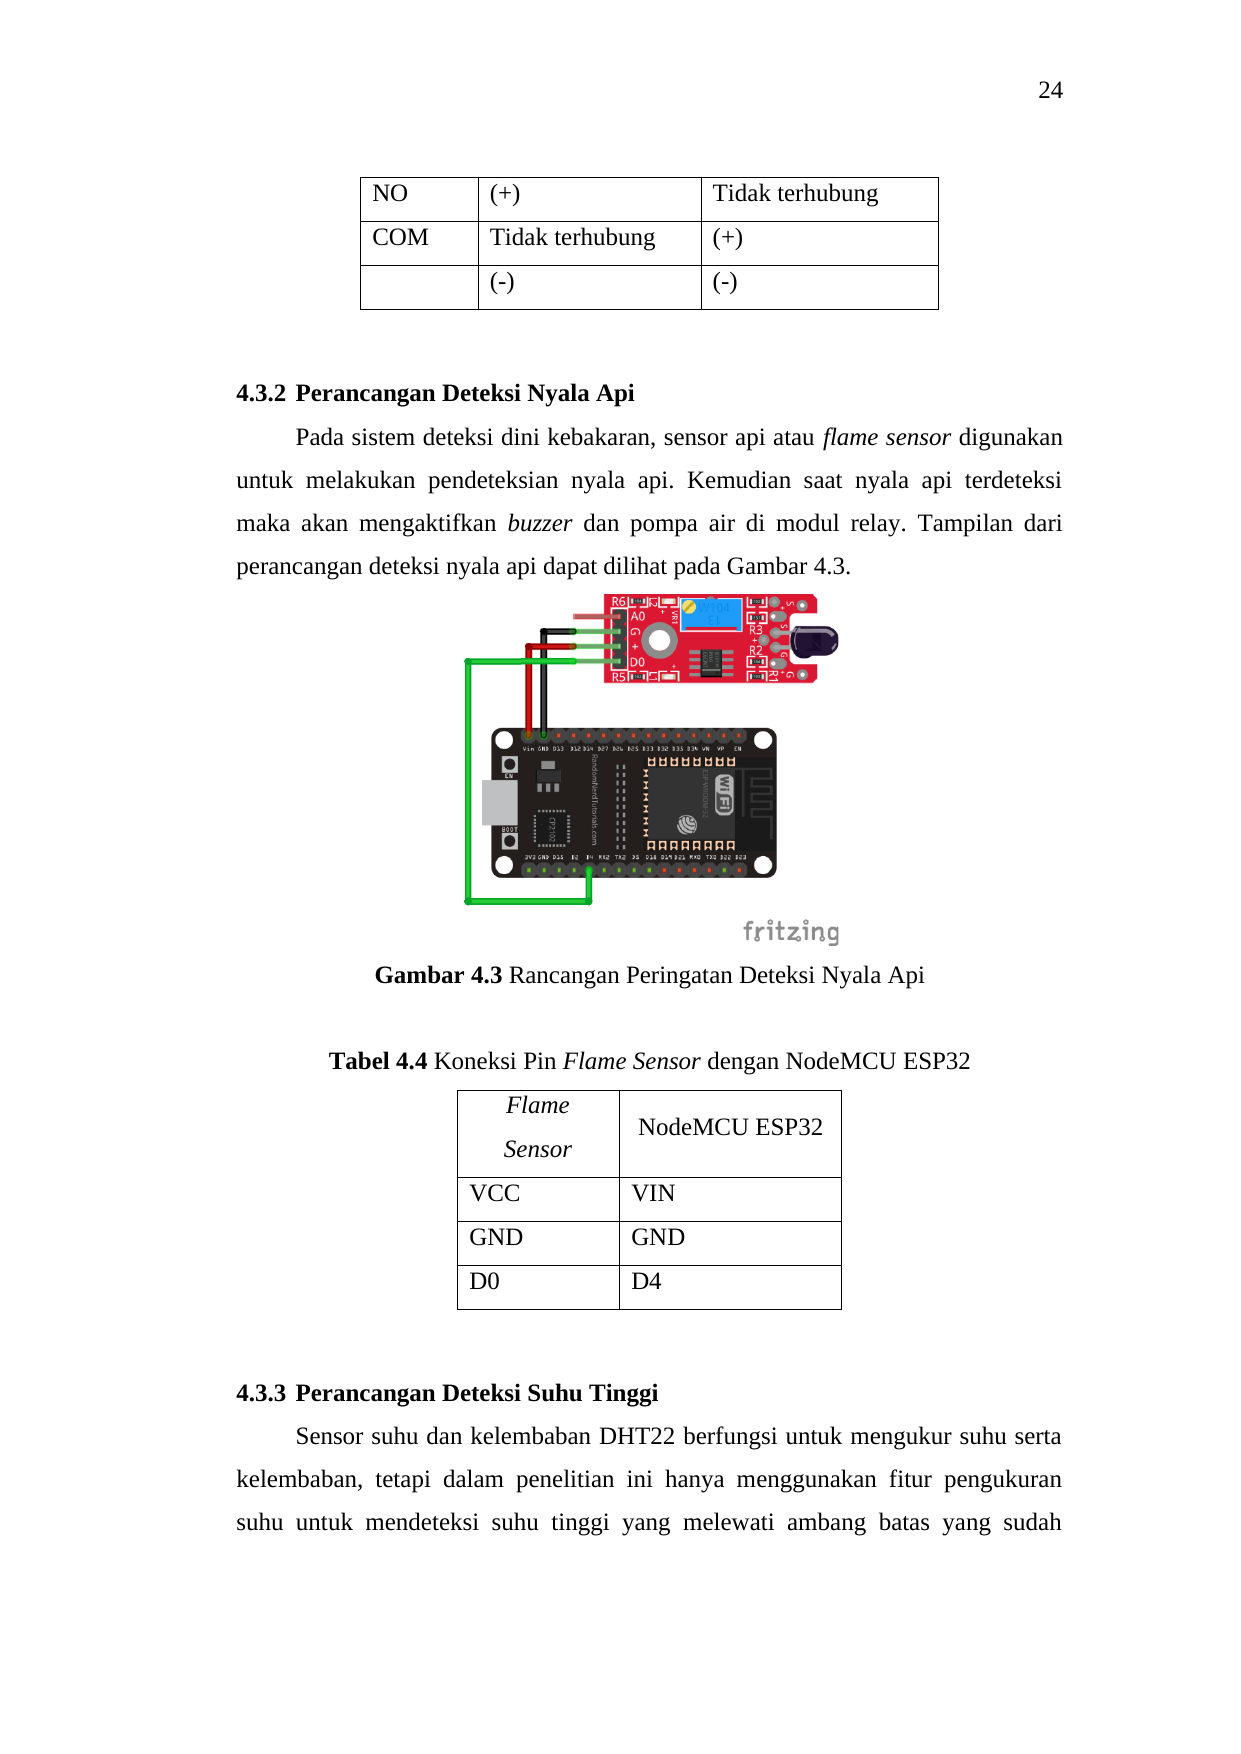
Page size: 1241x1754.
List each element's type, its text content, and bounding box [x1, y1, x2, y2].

text Perancangan Deteksi Nyala Api [236, 378, 1063, 407]
text Pada sistem deteksi dini kebakaran, sensor api atau flame sensor digunakan untuk melakukan pendeteksian nyala api. Kemudian saat nyala api terdeteksi maka akan mengaktifkan buzzer dan pompa air di modul relay. Tampilan dari perancangan deteksi nyala api dapat dilihat pada Gambar 4.3. [236, 422, 1063, 580]
table_cell (+) [702, 222, 938, 265]
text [236, 1421, 1063, 1536]
table_cell Tidak terhubung [479, 222, 701, 265]
table_cell D0 [458, 1266, 619, 1309]
table_cell D4 [620, 1266, 841, 1309]
table_cell GND [620, 1222, 841, 1265]
table_cell VIN [620, 1178, 841, 1221]
table_cell GND [458, 1222, 619, 1265]
table_cell Tidak terhubung [702, 178, 938, 221]
table_cell [361, 266, 478, 309]
table_header NodeMCU ESP32 [620, 1091, 841, 1177]
table_cell VCC [458, 1178, 619, 1221]
table_cell NO [361, 178, 478, 221]
text Perancangan Deteksi Suhu Tinggi [236, 1378, 1063, 1407]
table_cell COM [361, 222, 478, 265]
picture [461, 594, 839, 946]
text Tabel 4.4 Koneksi Pin Flame Sensor dengan NodeMCU ESP32 [236, 1046, 1063, 1075]
table_cell (-) [479, 266, 701, 309]
table_cell (+) [479, 178, 701, 221]
table_cell (-) [702, 266, 938, 309]
text Gambar 4.3 Rancangan Peringatan Deteksi Nyala Api [236, 960, 1063, 989]
table_header Flame Sensor [458, 1091, 619, 1177]
